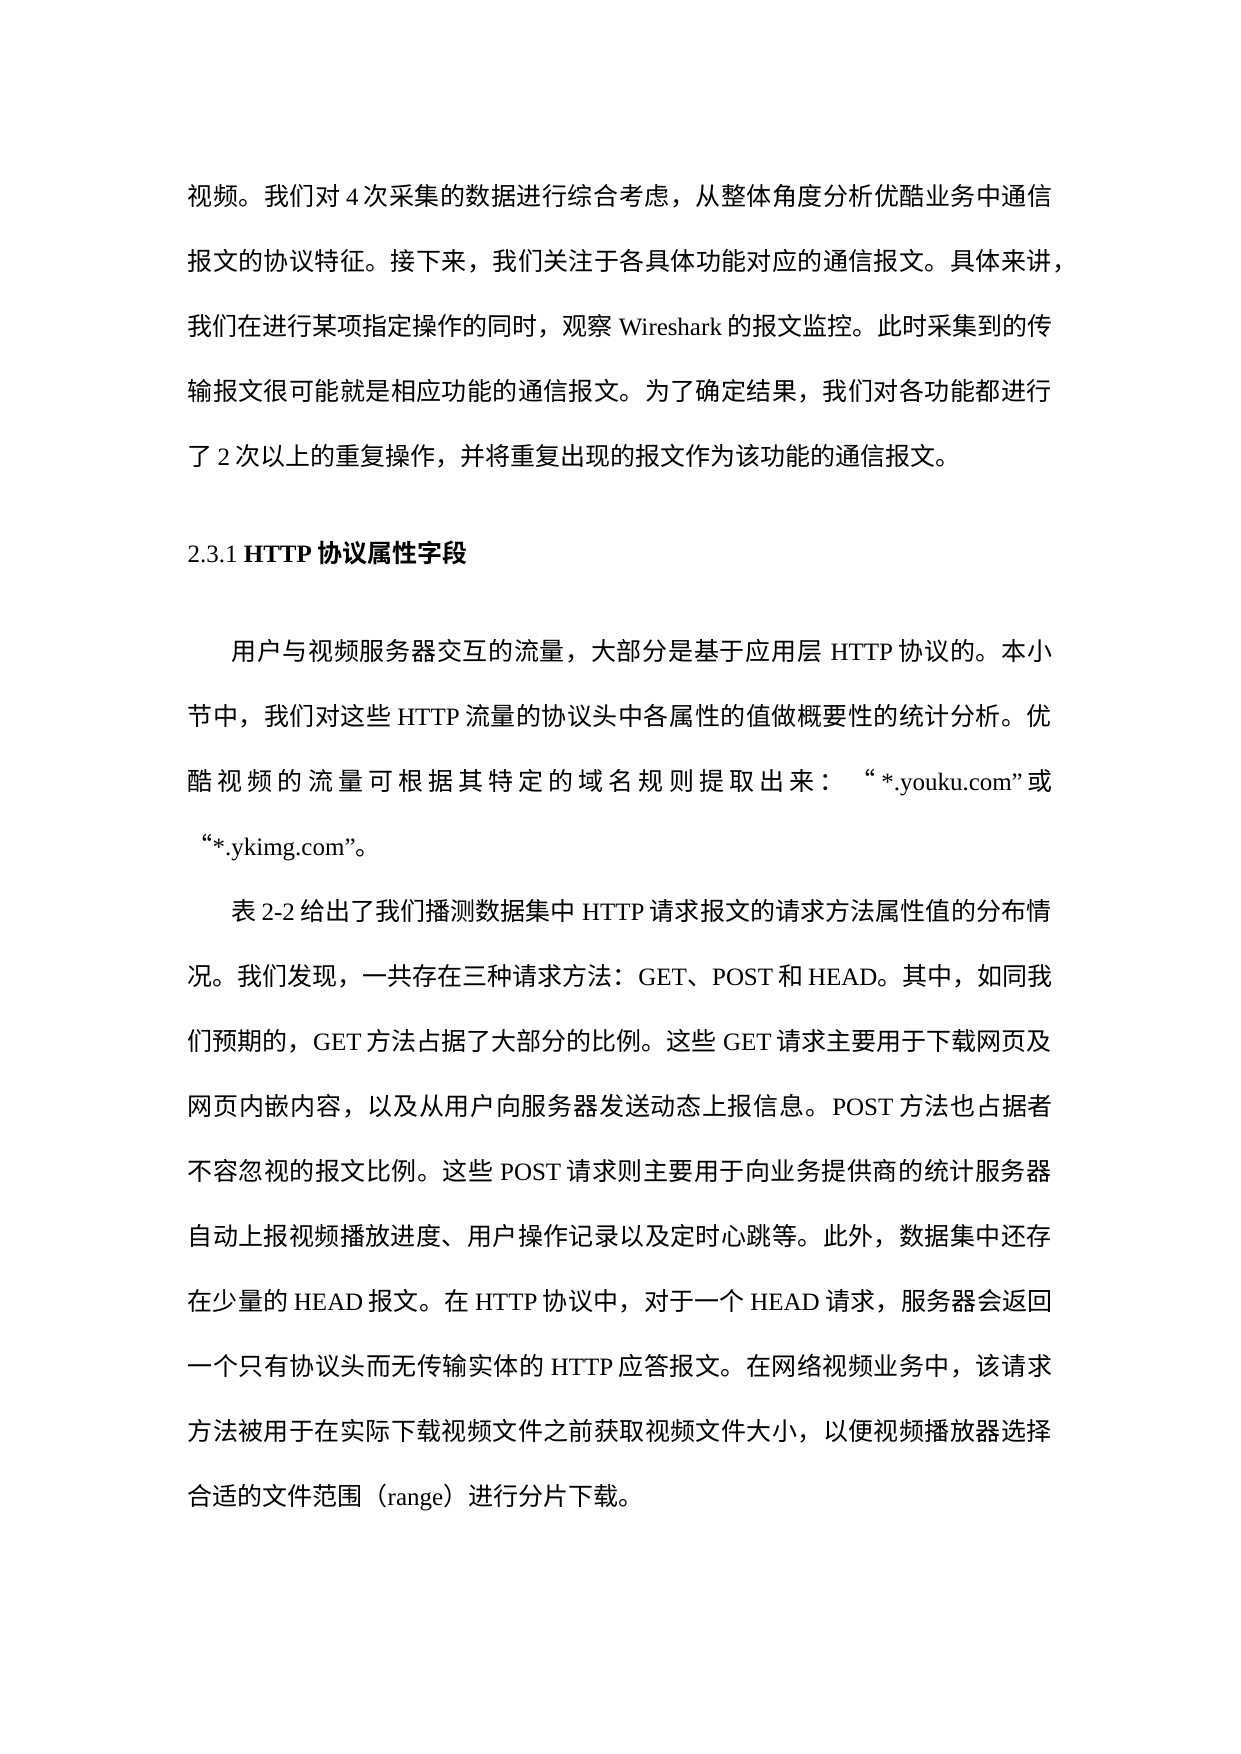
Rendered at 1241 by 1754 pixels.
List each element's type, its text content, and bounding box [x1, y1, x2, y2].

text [187, 162, 1053, 487]
text 用户与视频服务器交互的流量，大部分是基于应用层HTTP协议的。本小节中，我们对这些HTTP流量的协议头中各属性的值做概要性的统计分析。优酷视频的流量可根据其特定的域名规则提取出来：“*.youku.com”或“*.ykimg.com”。 [187, 617, 1053, 877]
text HTTP协议属性字段 [187, 519, 1053, 584]
text 表2-2给出了我们播测数据集中HTTP请求报文的请求方法属性值的分布情况。我们发现，一共存在三种请求方法：GET、POST和HEAD。其中，如同我们预期的，GET方法占据了大部分的比例。这些GET请求主要用于下载网页及网页内嵌内容，以及从用户向服务器发送动态上报信息。POST方法也占据者不容忽视的报文比例。这些POST请求则主要用于向业务提供商的统计服务器自动上报视频播放进度、用户操作记录以及定时心跳等。此外，数据集中还存在少量的HEAD报文。在HTTP协议中，对于一个HEAD请求，服务器会返回一个只有协议头而无传输实体的HTTP应答报文。在网络视频业务中，该请求方法被用于在实际下载视频文件之前获取视频文件大小，以便视频播放器选择合适的文件范围（range）进行分片下载。 [187, 877, 1053, 1527]
